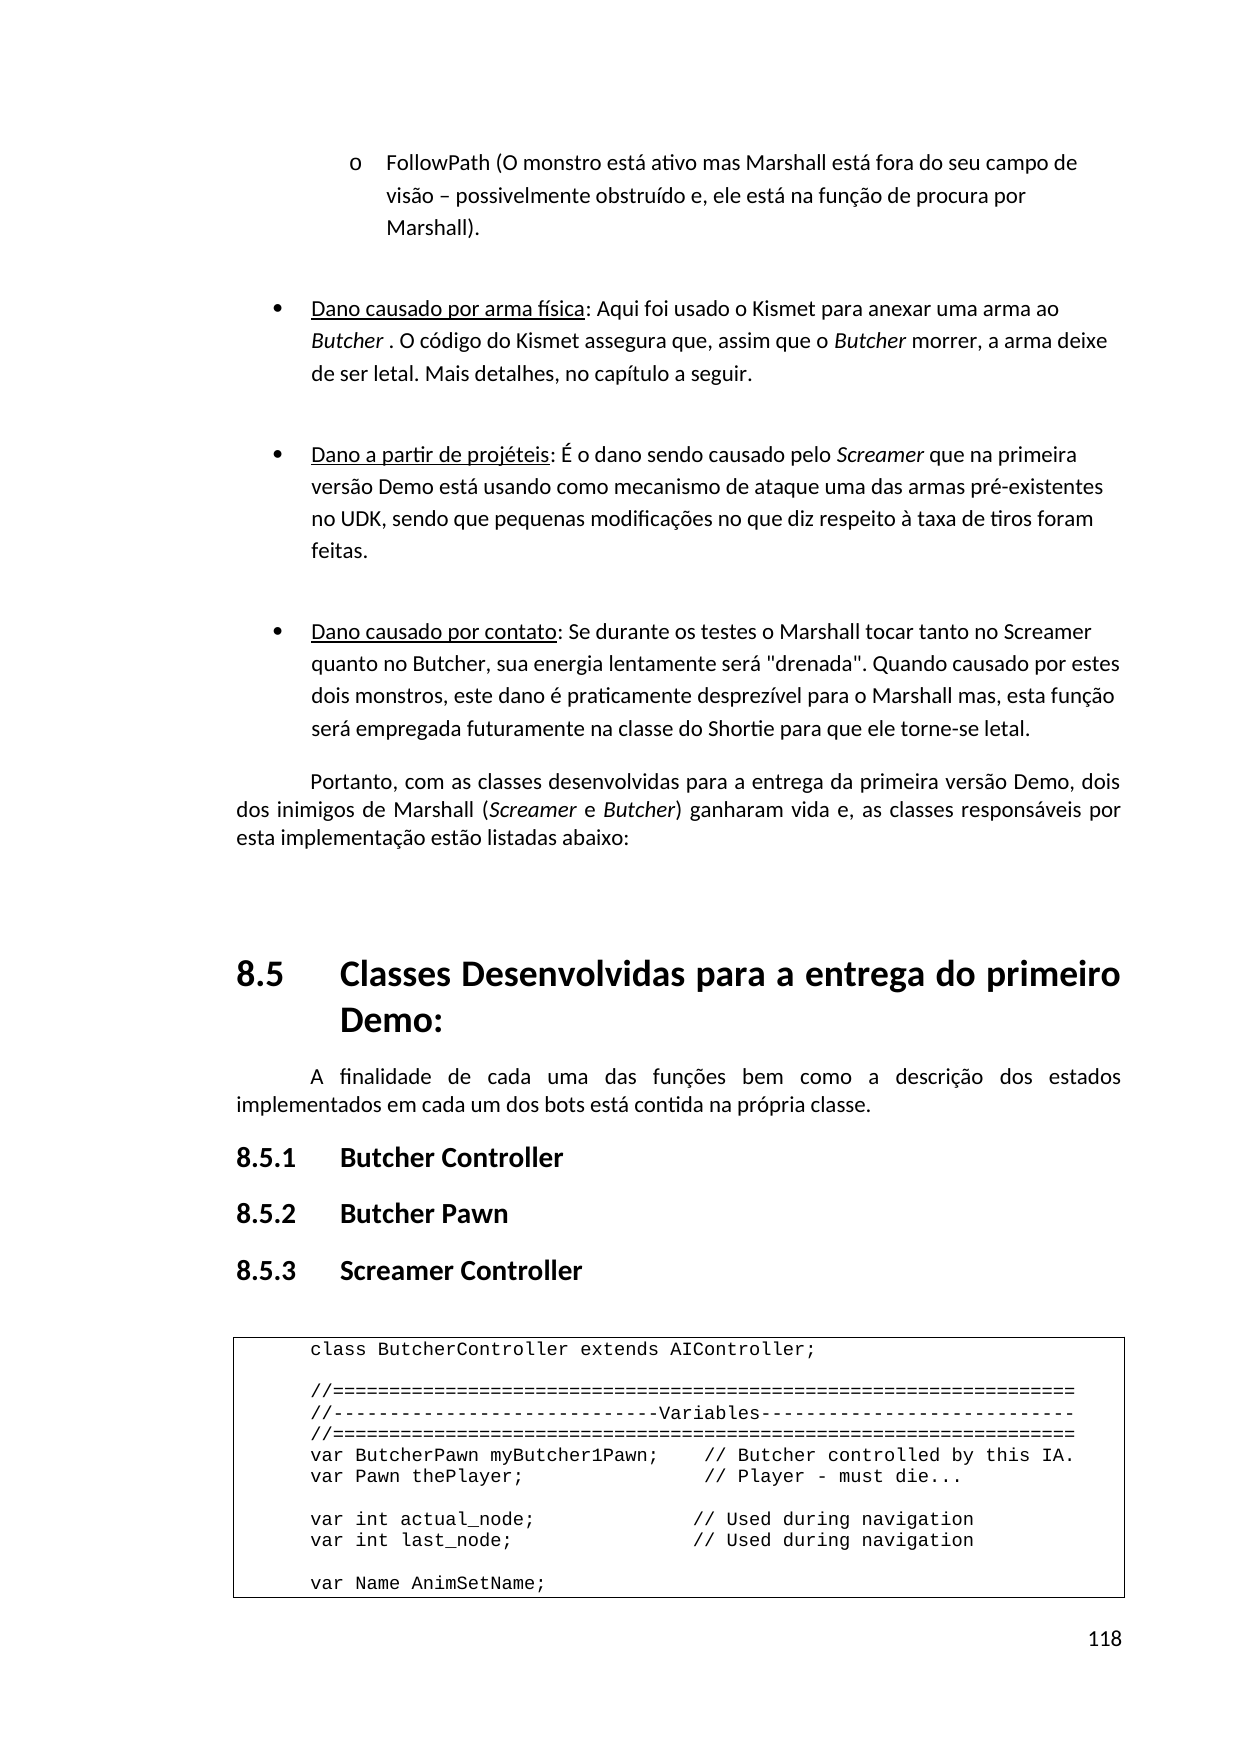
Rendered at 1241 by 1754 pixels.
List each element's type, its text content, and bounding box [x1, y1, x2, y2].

list FollowPath (O monstro está ativo mas Marshall está fora do seu campo de visão – possivelmente obstruído e, ele está na função de procura por Marshall). [349, 148, 1122, 241]
subtitle Butcher Pawn [236, 1196, 1122, 1231]
text var ButcherPawn myButcher1Pawn; // Butcher controlled by this IA. [236, 1446, 1122, 1467]
text var int last_node; // Used during navigation [236, 1531, 1122, 1552]
text //================================================================== [236, 1382, 1122, 1403]
list Dano causado por arma física: Aqui foi usado o Kismet para anexar uma arma ao Butcher . O código do Kismet assegura que, assim que o Butcher morrer, a arma deixe de ser letal. Mais detalhes, no capítulo a seguir. [274, 294, 1122, 387]
text var Name AnimSetName; [234, 1570, 1124, 1597]
subtitle Classes Desenvolvidas para a entrega do primeiro Demo: [236, 950, 1122, 1041]
text A finalidade de cada uma das funções bem como a descrição dos estados implementados em cada um dos bots está contida na própria classe. [236, 1062, 1122, 1118]
text //================================================================== [236, 1425, 1122, 1446]
subtitle Butcher Controller [236, 1139, 1122, 1175]
text class ButcherController extends AIController; [234, 1338, 1124, 1361]
text var int actual_node; // Used during navigation [236, 1510, 1122, 1531]
text var Pawn thePlayer; // Player - must die... [236, 1467, 1122, 1488]
list Dano causado por contato: Se durante os testes o Marshall tocar tanto no Screamer quanto no Butcher, sua energia lentamente será "drenada". Quando causado por estes dois monstros, este dano é praticamente desprezível para o Marshall mas, esta função será empregada futuramente na classe do Shortie para que ele torne-se letal. [274, 617, 1122, 742]
text //-----------------------------Variables---------------------------- [236, 1403, 1122, 1425]
text Portanto, com as classes desenvolvidas para a entrega da primeira versão Demo, dois dos inimigos de Marshall (Screamer e Butcher) ganharam vida e, as classes responsáveis por esta implementação estão listadas abaixo: [236, 767, 1122, 851]
list Dano a partir de projéteis: É o dano sendo causado pelo Screamer que na primeira versão Demo está usando como mecanismo de ataque uma das armas pré-existentes no UDK, sendo que pequenas modificações no que diz respeito à taxa de tiros foram feitas. [274, 440, 1122, 564]
subtitle Screamer Controller [236, 1252, 1122, 1288]
